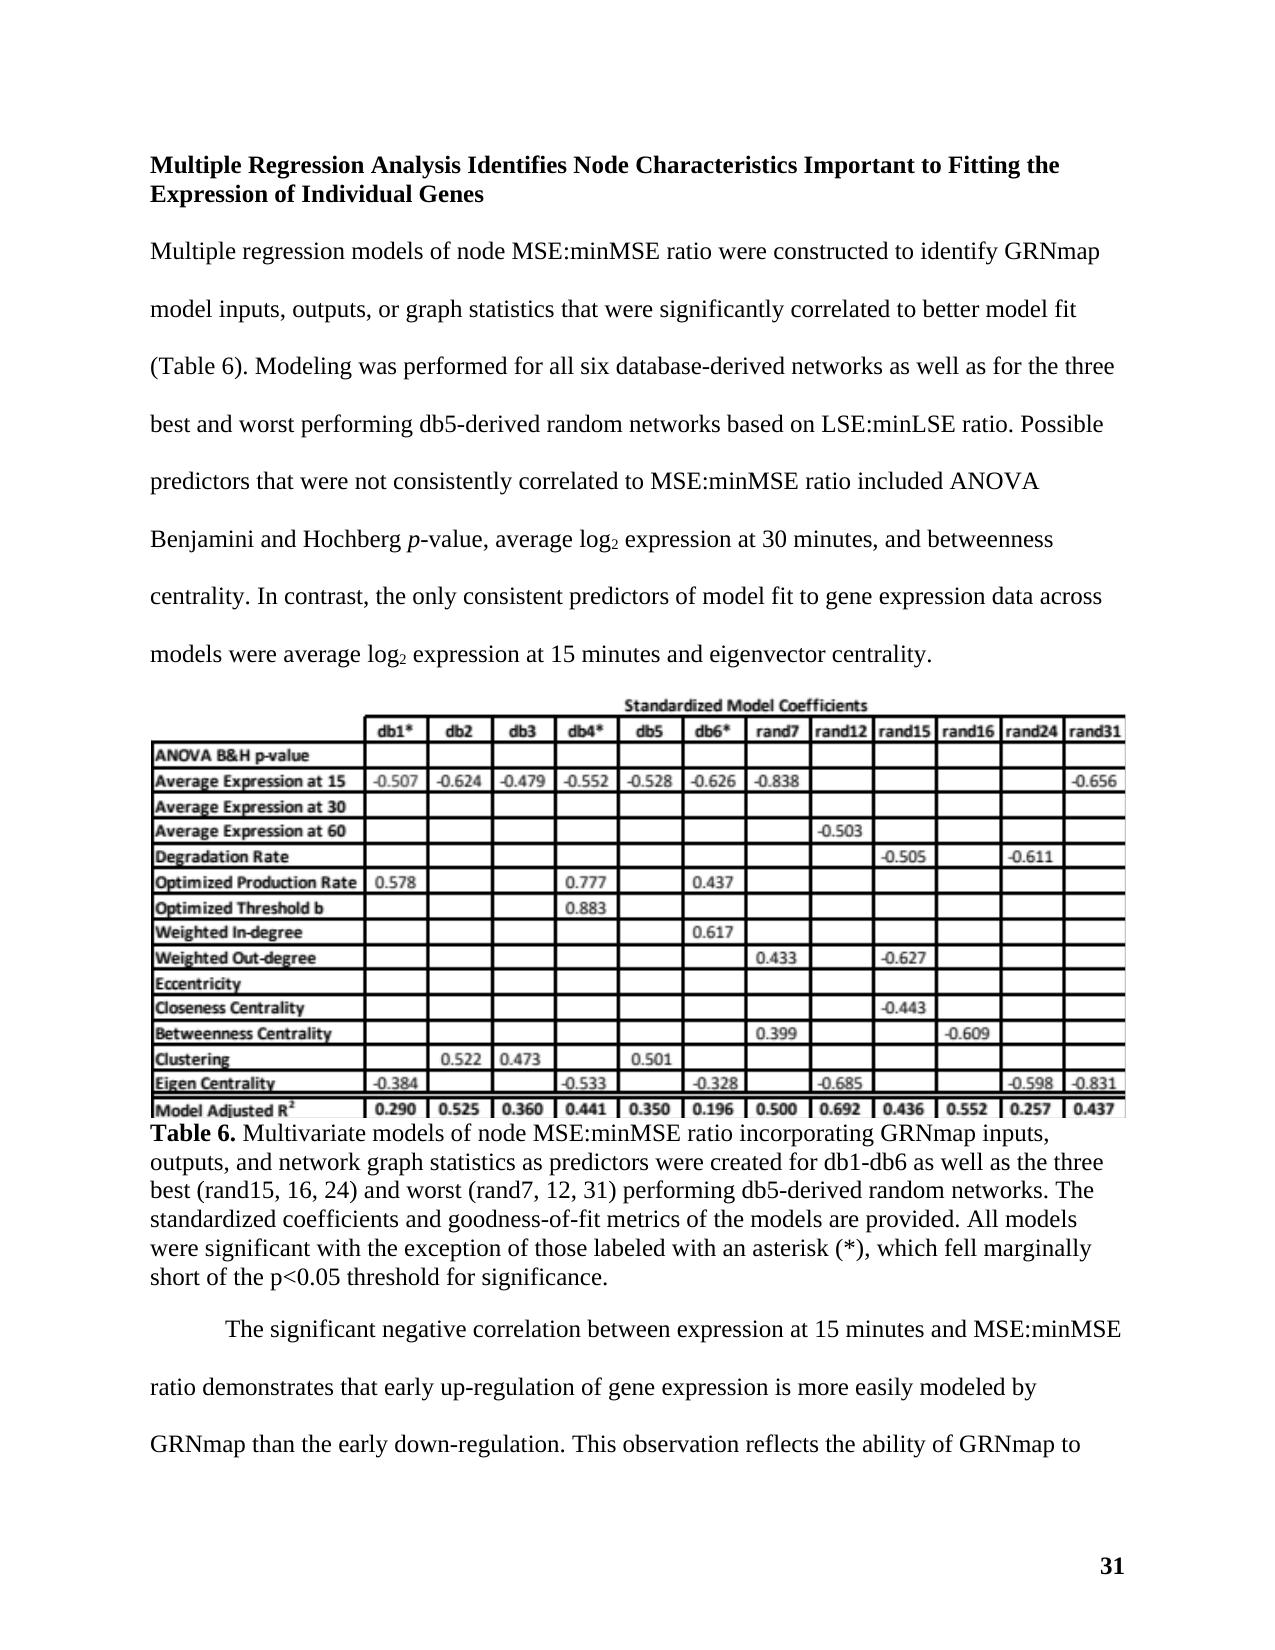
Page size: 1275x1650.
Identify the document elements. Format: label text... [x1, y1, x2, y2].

text Multiple regression models of node MSE:minMSE ratio were constructed to identify GRNmap model inputs, outputs, or graph statistics that were significantly correlated to better model fit (Table 6). Modeling was performed for all six database-derived networks as well as for the three best and worst performing db5-derived random networks based on LSE:minLSE ratio. Possible predictors that were not consistently correlated to MSE:minMSE ratio included ANOVA Benjamini and Hochberg p-value, average log2 expression at 30 minutes, and betweenness centrality. In contrast, the only consistent predictors of model fit to gene expression data across models were average log2 expression at 15 minutes and eigenvector centrality. [150, 236, 1125, 667]
text Table 6. Multivariate models of node MSE:minMSE ratio incorporating GRNmap inputs, outputs, and network graph statistics as predictors were created for db1-db6 as well as the three best (rand15, 16, 24) and worst (rand7, 12, 31) performing db5-derived random networks. The standardized coefficients and goodness-of-fit metrics of the models are provided. All models were significant with the exception of those labeled with an asterisk (*), which fell marginally short of the p<0.05 threshold for significance. [150, 740, 1125, 1290]
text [150, 1314, 1125, 1458]
text Multiple Regression Analysis Identifies Node Characteristics Important to Fitting the Expression of Individual Genes [150, 150, 1125, 207]
